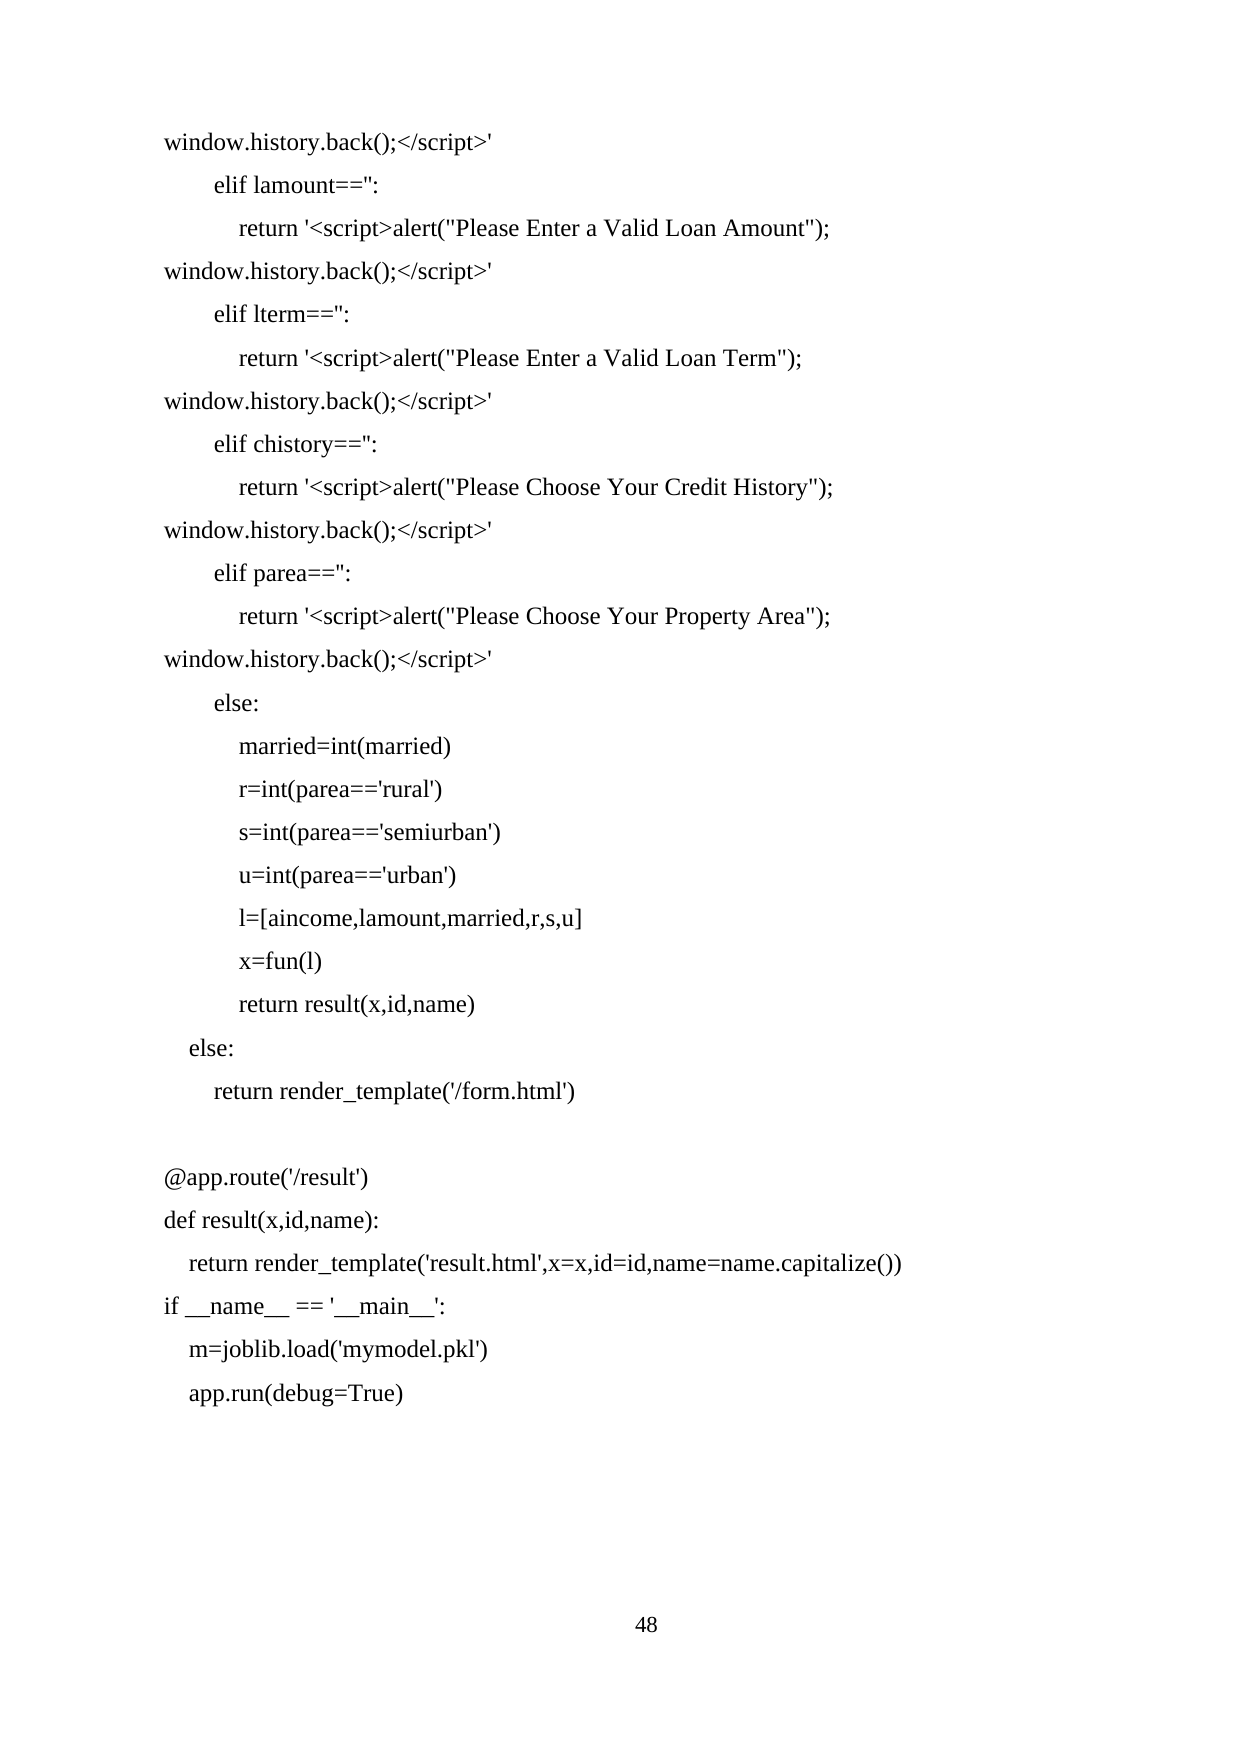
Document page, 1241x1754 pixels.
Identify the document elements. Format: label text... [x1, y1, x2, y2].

text else: [163, 688, 1117, 716]
text elif parea=='': [163, 558, 1117, 587]
text app.run(debug=True) [163, 1378, 1117, 1406]
text elif chistory=='': [163, 429, 1117, 458]
text @app.route('/result') [163, 1162, 1117, 1191]
text if __name__ == '__main__': [163, 1291, 1117, 1320]
text x=fun(l) [163, 946, 1117, 975]
text return '<script>alert("Please Choose Your Property Area"); window.history.back();</script>' [163, 601, 1117, 673]
text m=joblib.load('mymodel.pkl') [163, 1334, 1117, 1363]
text elif lterm=='': [163, 299, 1117, 328]
text return '<script>alert("Please Enter a Valid Loan Term"); window.history.back();</script>' [163, 343, 1117, 414]
text married=int(married) [163, 731, 1117, 759]
text return '<script>alert("Please Enter a Valid Loan Amount"); window.history.back();</script>' [163, 213, 1117, 285]
text u=int(parea=='urban') [163, 860, 1117, 889]
text def result(x,id,name): [163, 1205, 1117, 1234]
text s=int(parea=='semiurban') [163, 817, 1117, 846]
text return render_template('result.html',x=x,id=id,name=name.capitalize()) [163, 1248, 1117, 1277]
text return '<script>alert("Please Choose Your Credit History"); window.history.back();</script>' [163, 472, 1117, 544]
text l=[aincome,lamount,married,r,s,u] [163, 903, 1117, 932]
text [163, 127, 1117, 156]
text r=int(parea=='rural') [163, 774, 1117, 803]
text elif lamount=='': [163, 170, 1117, 199]
text else: [163, 1033, 1117, 1061]
text return render_template('/form.html') [163, 1076, 1117, 1104]
text return result(x,id,name) [163, 989, 1117, 1018]
